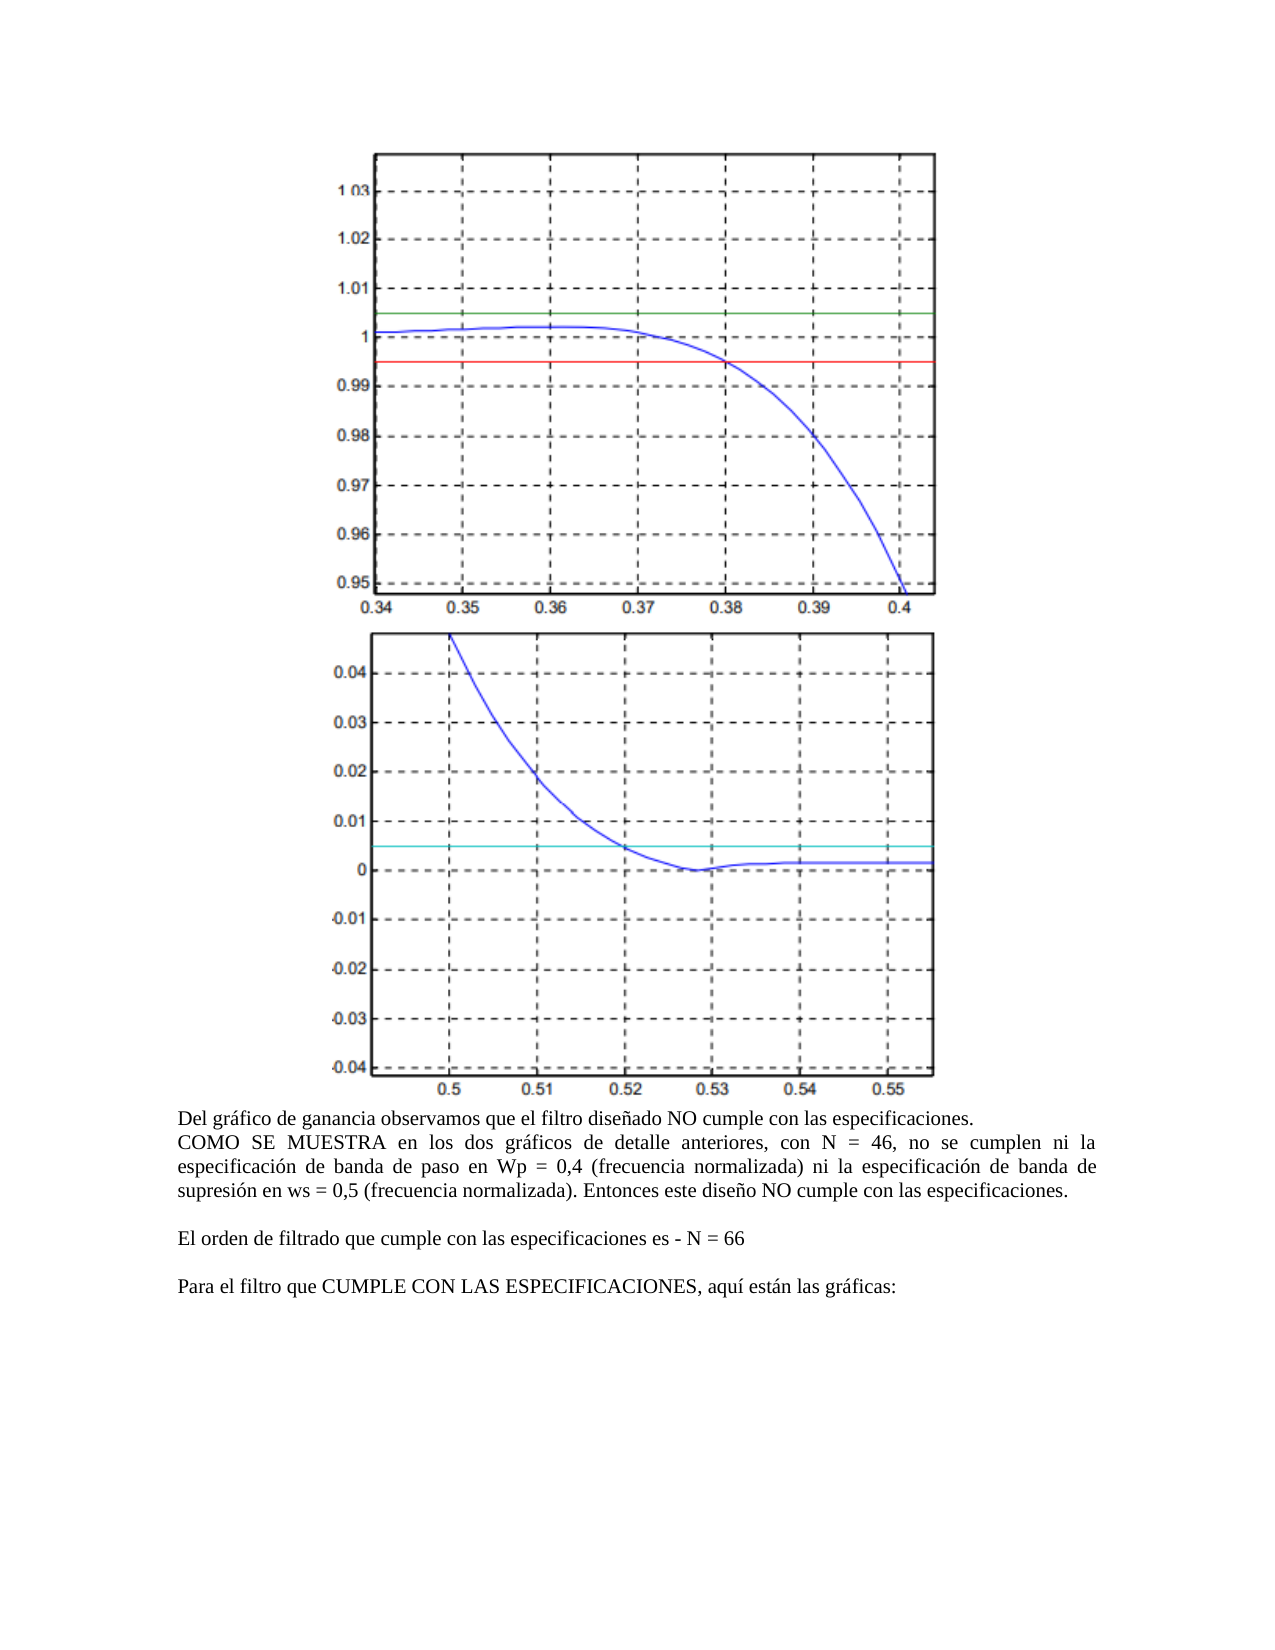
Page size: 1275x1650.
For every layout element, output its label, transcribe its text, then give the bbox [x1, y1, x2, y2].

text Del gráfico de ganancia observamos que el filtro diseñado NO cumple con las especificaciones. [177, 1106, 1098, 1129]
text Para el filtro que CUMPLE CON LAS ESPECIFICACIONES, aquí están las gráficas: [177, 1274, 1098, 1298]
text El orden de filtrado que cumple con las especificaciones es - N = 66 [177, 1226, 1098, 1250]
picture [331, 147, 944, 1106]
text COMO SE MUESTRA en los dos gráficos de detalle anteriores, con N = 46, no se cumplen ni la especificación de banda de paso en Wp = 0,4 (frecuencia normalizada) ni la especificación de banda de supresión en ws = 0,5 (frecuencia normalizada). Entonces este diseño NO cumple con las especificaciones. [177, 1129, 1098, 1202]
